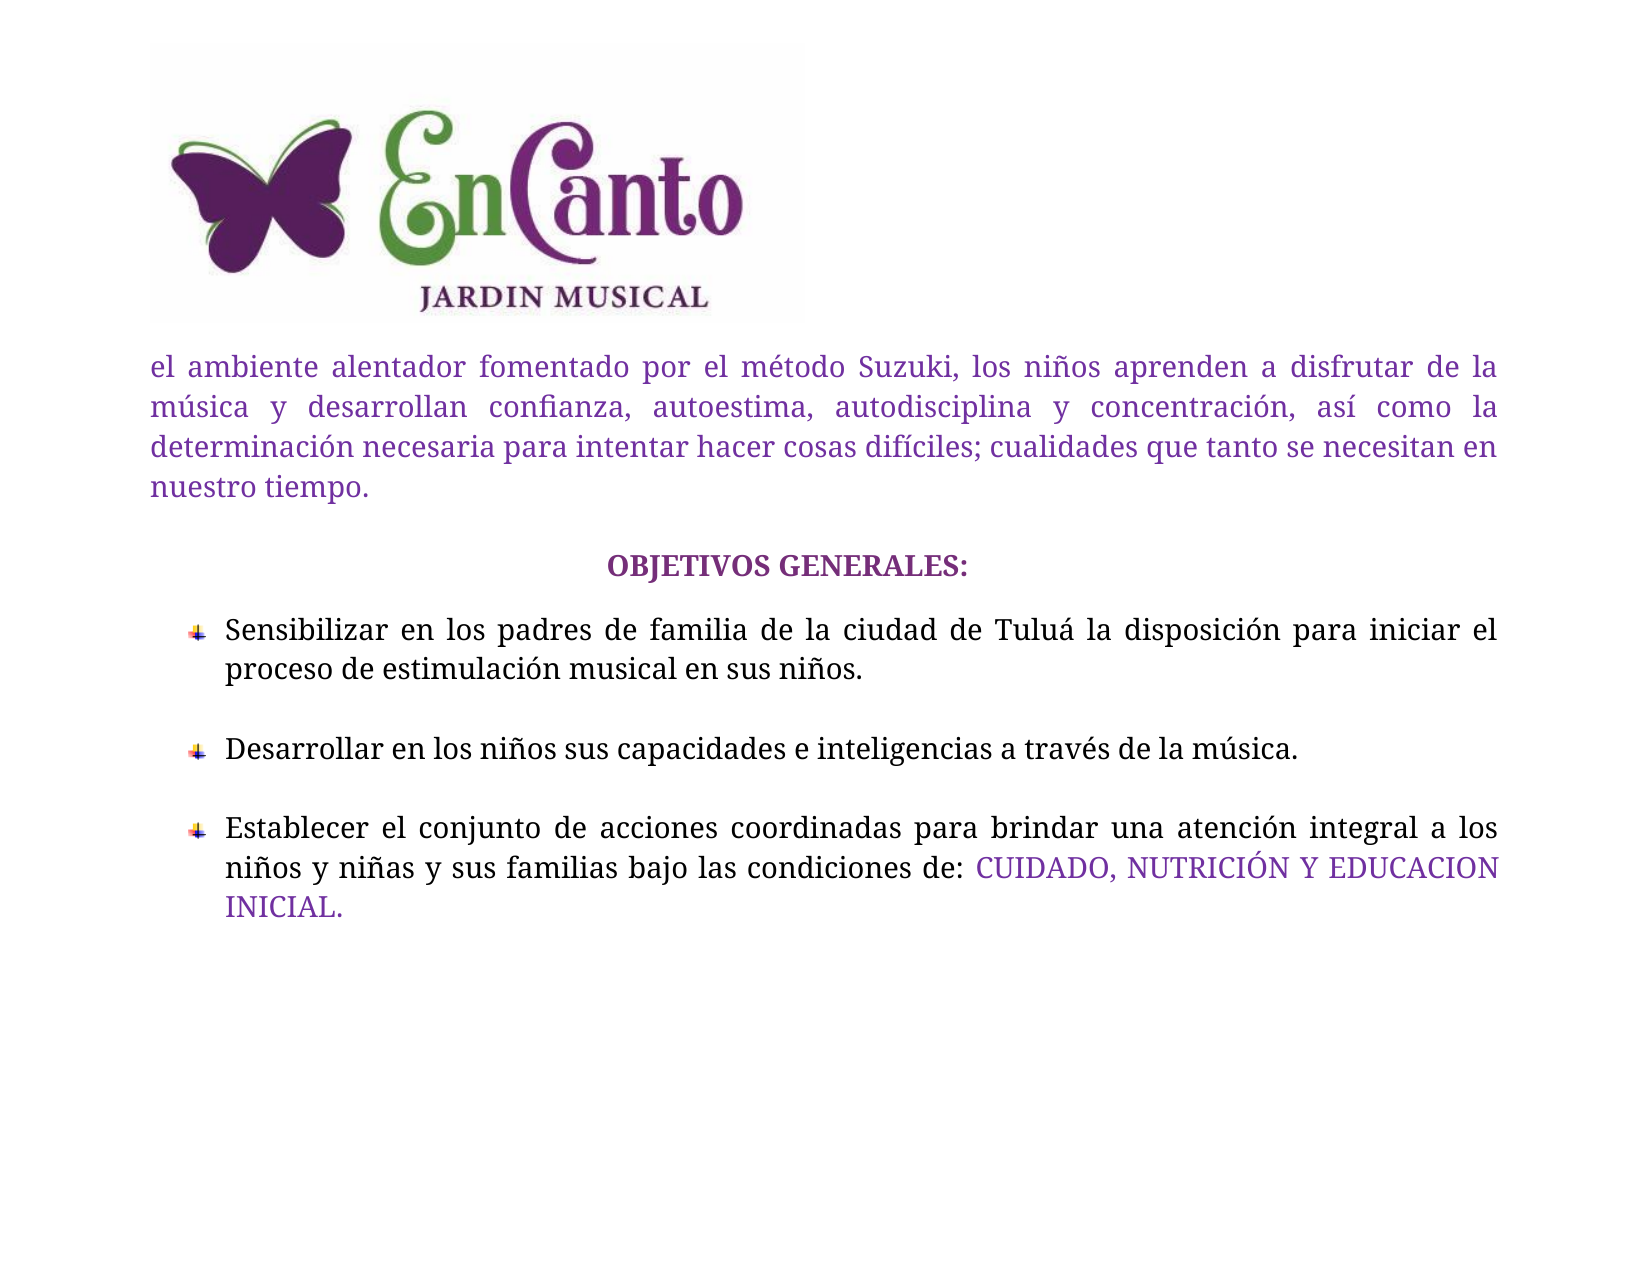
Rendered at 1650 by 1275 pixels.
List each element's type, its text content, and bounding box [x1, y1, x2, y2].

picture [188, 742, 206, 760]
list Desarrollar en los niños sus capacidades e inteligencias a través de la música. [187, 728, 1500, 768]
list Sensibilizar en los padres de familia de la ciudad de Tuluá la disposición para iniciar el proceso de estimulación musical en sus niños. [187, 609, 1500, 688]
picture [150, 43, 805, 323]
picture [188, 623, 206, 641]
text OBJETIVOS GENERALES: [75, 545, 1500, 585]
picture [188, 821, 206, 839]
list Establecer el conjunto de acciones coordinadas para brindar una atención integral a los niños y niñas y sus familias bajo las condiciones de: CUIDADO, NUTRICIÓN Y EDUCACION INICIAL. [187, 807, 1500, 926]
